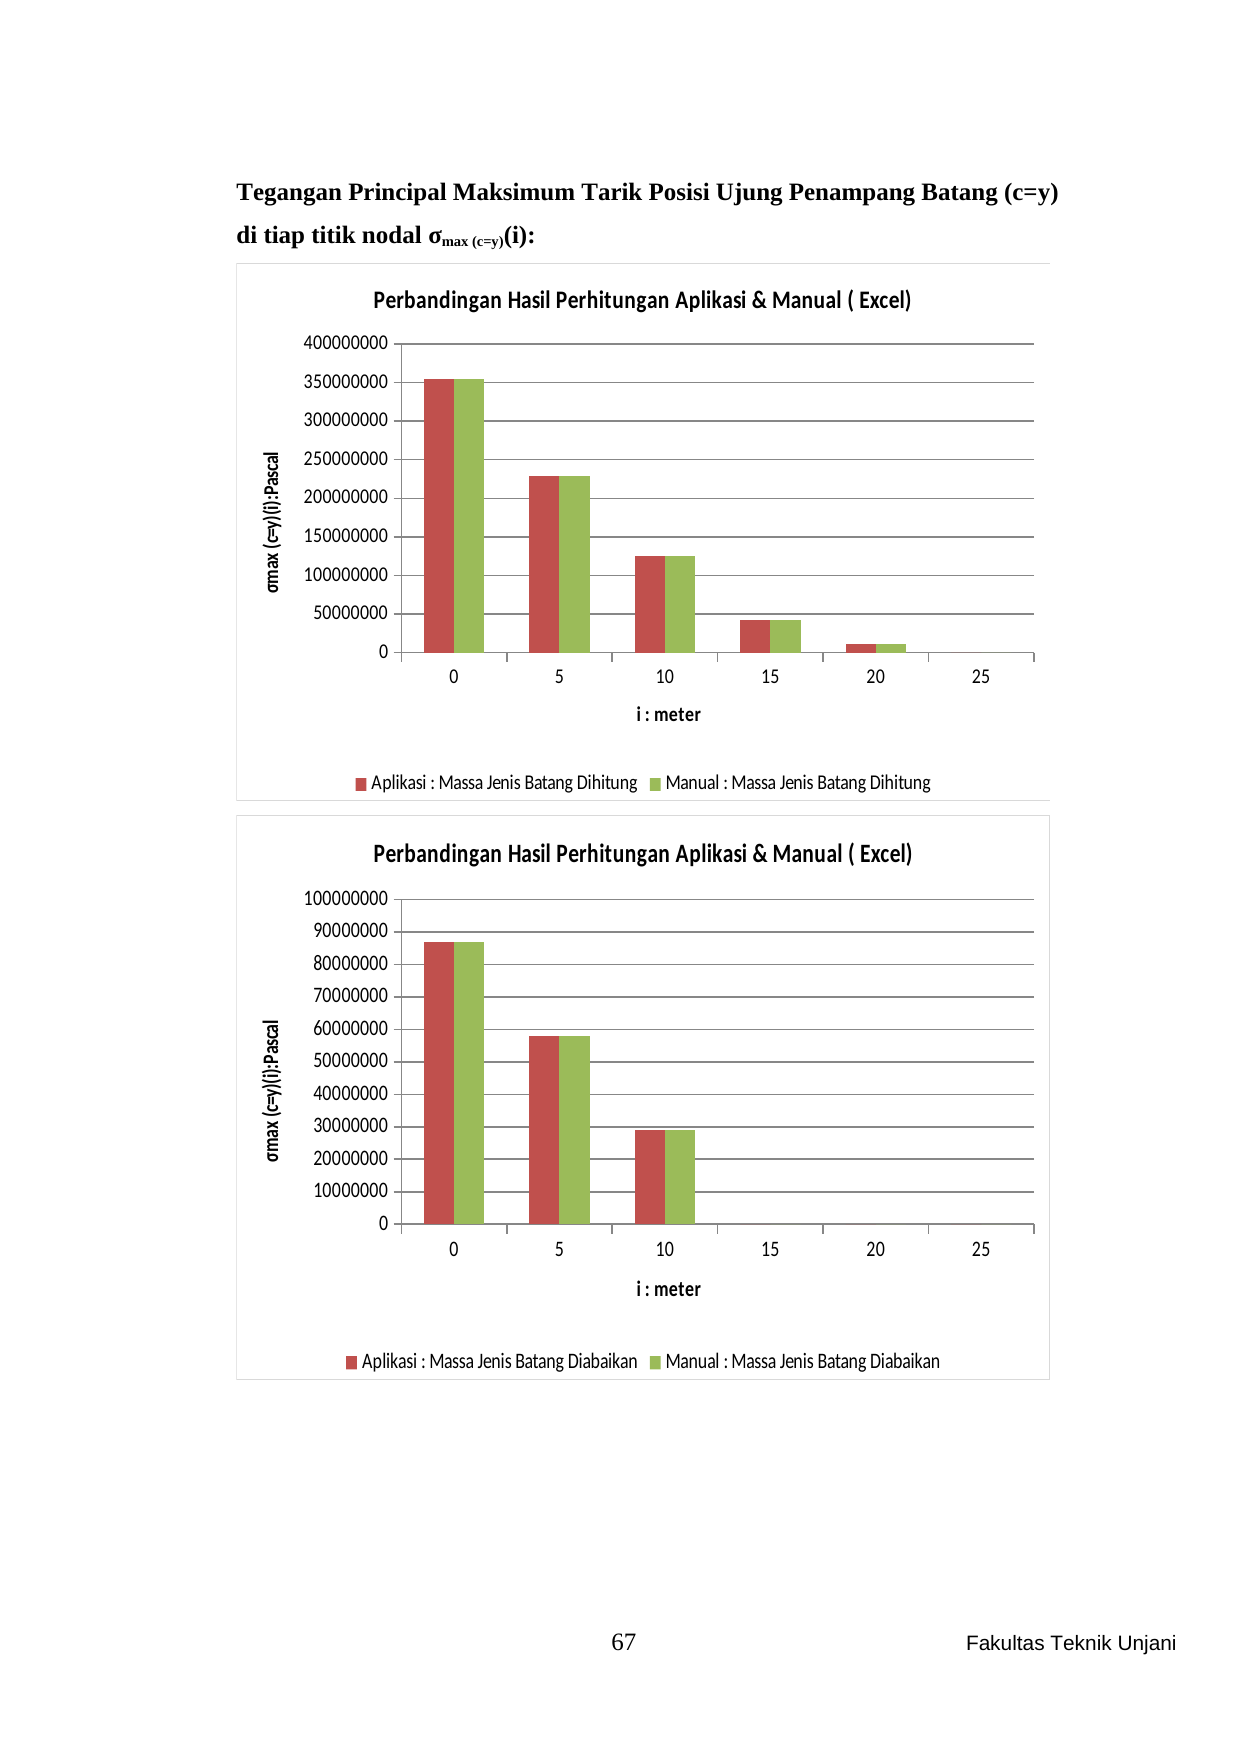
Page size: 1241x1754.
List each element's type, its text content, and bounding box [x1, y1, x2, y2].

text Tegangan Principal Maksimum Tarik Posisi Ujung Penampang Batang (c=y) di tiap titik nodal σmax (c=y)(i): [236, 177, 1063, 249]
